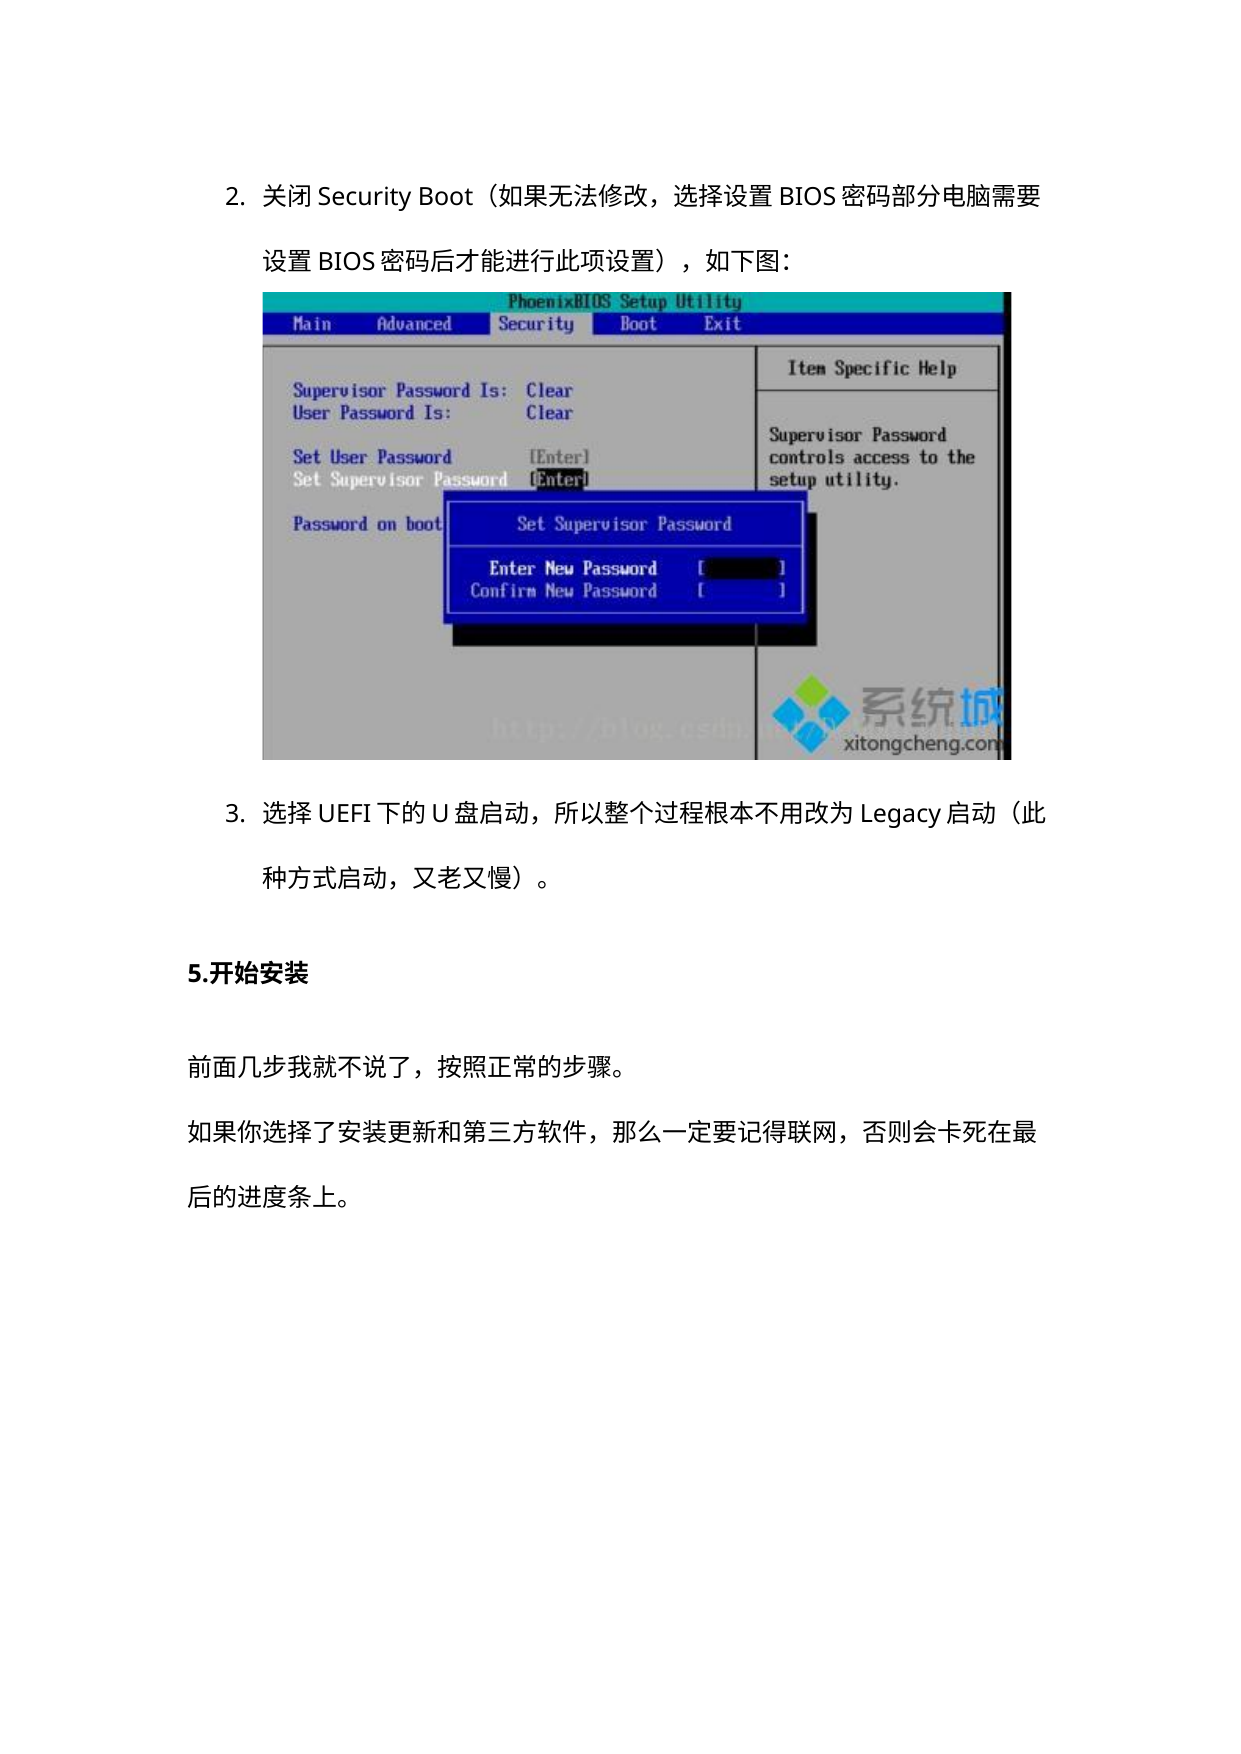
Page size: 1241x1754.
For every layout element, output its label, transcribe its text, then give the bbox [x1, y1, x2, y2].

text 前面几步我就不说了，按照正常的步骤。 如果你选择了安装更新和第三方软件，那么一定要记得联网，否则会卡死在最后的进度条上。 [187, 1033, 1053, 1228]
list 选择UEFI下的U盘启动，所以整个过程根本不用改为Legacy启动（此种方式启动，又老又慢）。 [225, 779, 1053, 909]
picture [262, 292, 1012, 760]
text 5.开始安装 [187, 939, 1053, 1004]
